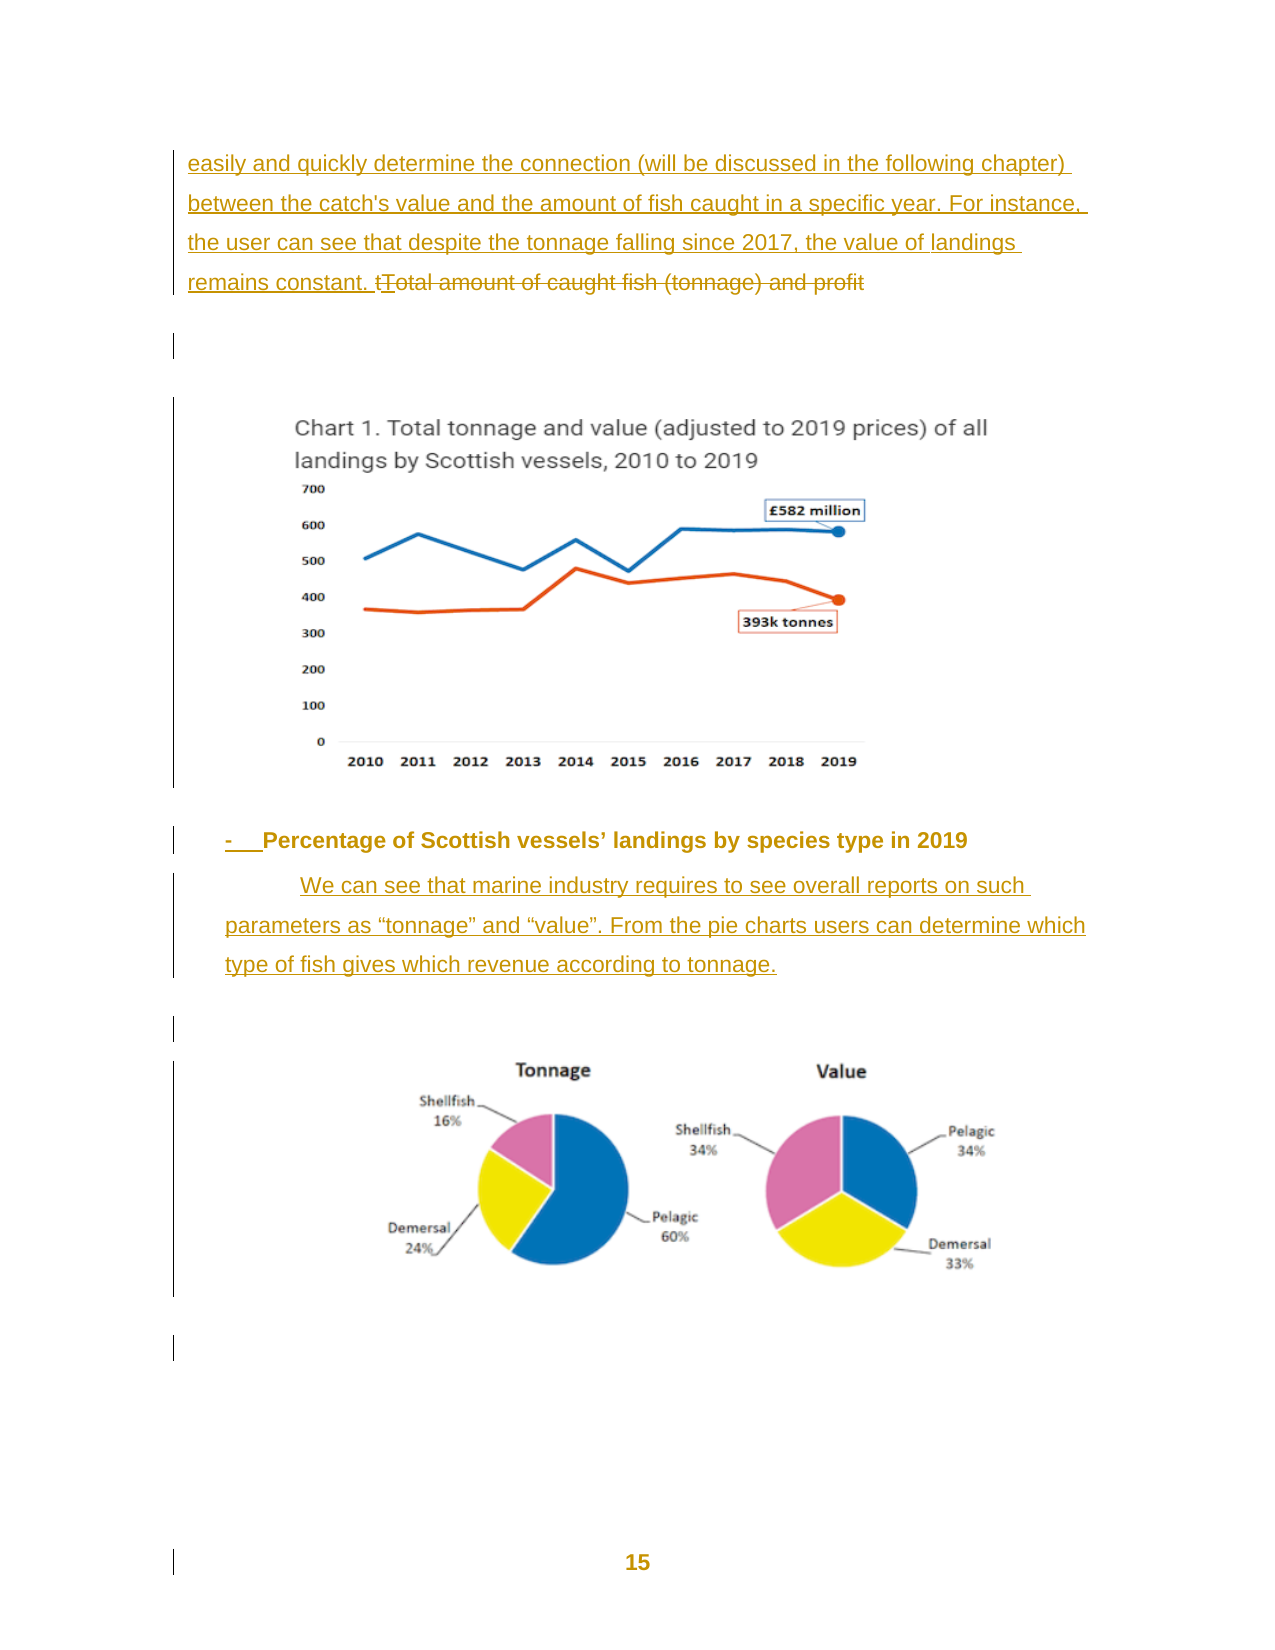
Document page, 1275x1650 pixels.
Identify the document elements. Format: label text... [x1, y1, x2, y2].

picture [365, 1060, 1022, 1297]
list Percentage of Scottish vessels’ landings by species type in 2019 [225, 826, 1087, 854]
picture [222, 397, 1053, 788]
